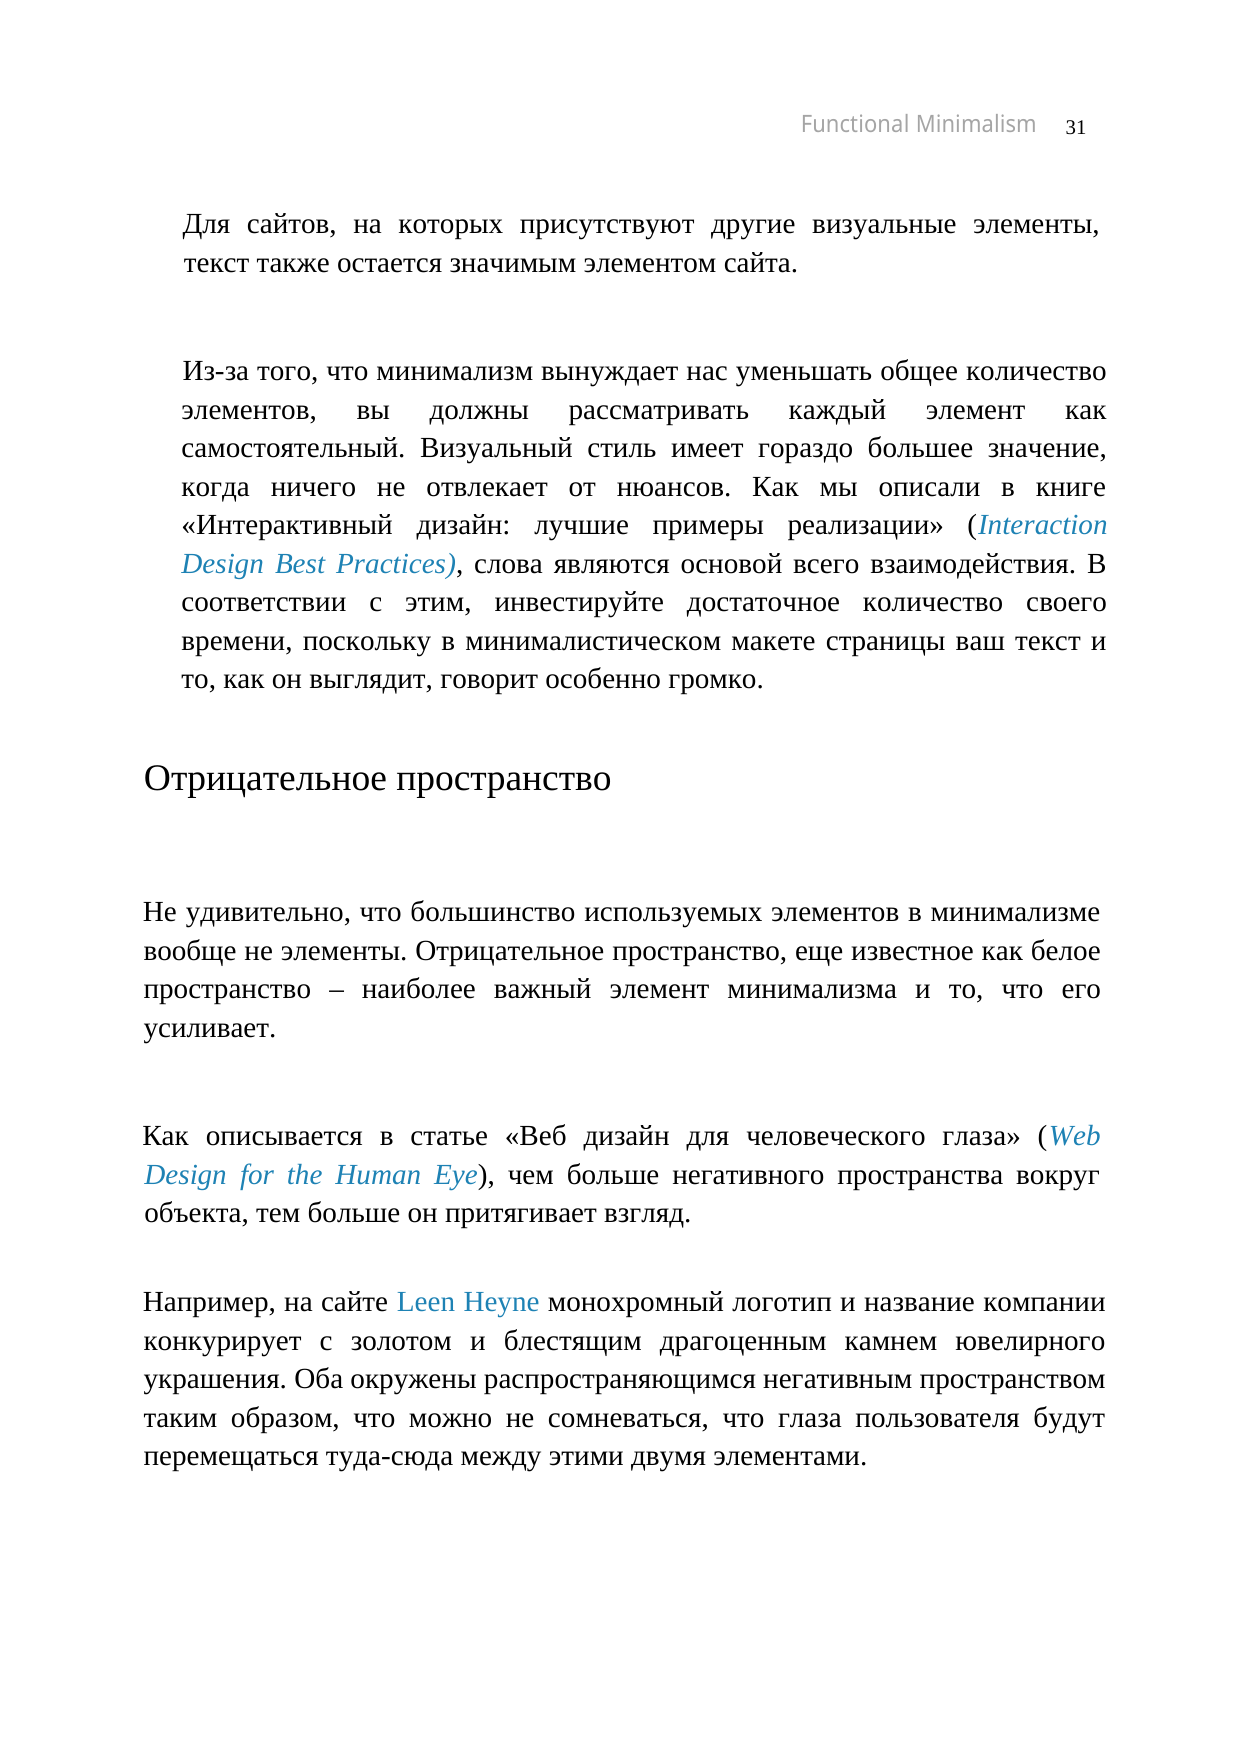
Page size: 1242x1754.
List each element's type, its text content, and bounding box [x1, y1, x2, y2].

text Не удивительно, что большинство используемых элементов в минимализме вообще не элементы. Отрицательное пространство, еще известное как белое пространство – наиболее важный элемент минимализма и то, что его усиливает. [143, 894, 1101, 1044]
text Как описывается в статье «Веб дизайн для человеческого глаза» (Web Design for the Human Eye), чем больше негативного пространства вокруг объекта, тем больше он притягивает взгляд. [142, 1118, 1101, 1229]
text Отрицательное пространство [144, 755, 621, 800]
text Для сайтов, на которых присутствуют другие визуальные элементы, текст также остается значимым элементом сайта. [182, 206, 1101, 278]
text Из-за того, что минимализм вынуждает нас уменьшать общее количество элементов, вы должны рассматривать каждый элемент как самостоятельный. Визуальный стиль имеет гораздо большее значение, когда ничего не отвлекает от нюансов. Как мы описали в книге «Интерактивный дизайн: лучшие примеры реализации» (Interaction Design Best Practices), слова являются основой всего взаимодействия. В соответствии с этим, инвестируйте достаточное количество своего времени, поскольку в минималистическом макете страницы ваш текст и то, как он выглядит, говорит особенно громко. [181, 353, 1107, 695]
text Например, на сайте Leen Heyne монохромный логотип и название компании конкурирует с золотом и блестящим драгоценным камнем ювелирного украшения. Оба окружены распространяющимся негативным пространством таким образом, что можно не сомневаться, что глаза пользователя будут перемещаться туда-сюда между этими двумя элементами. [143, 1284, 1106, 1472]
